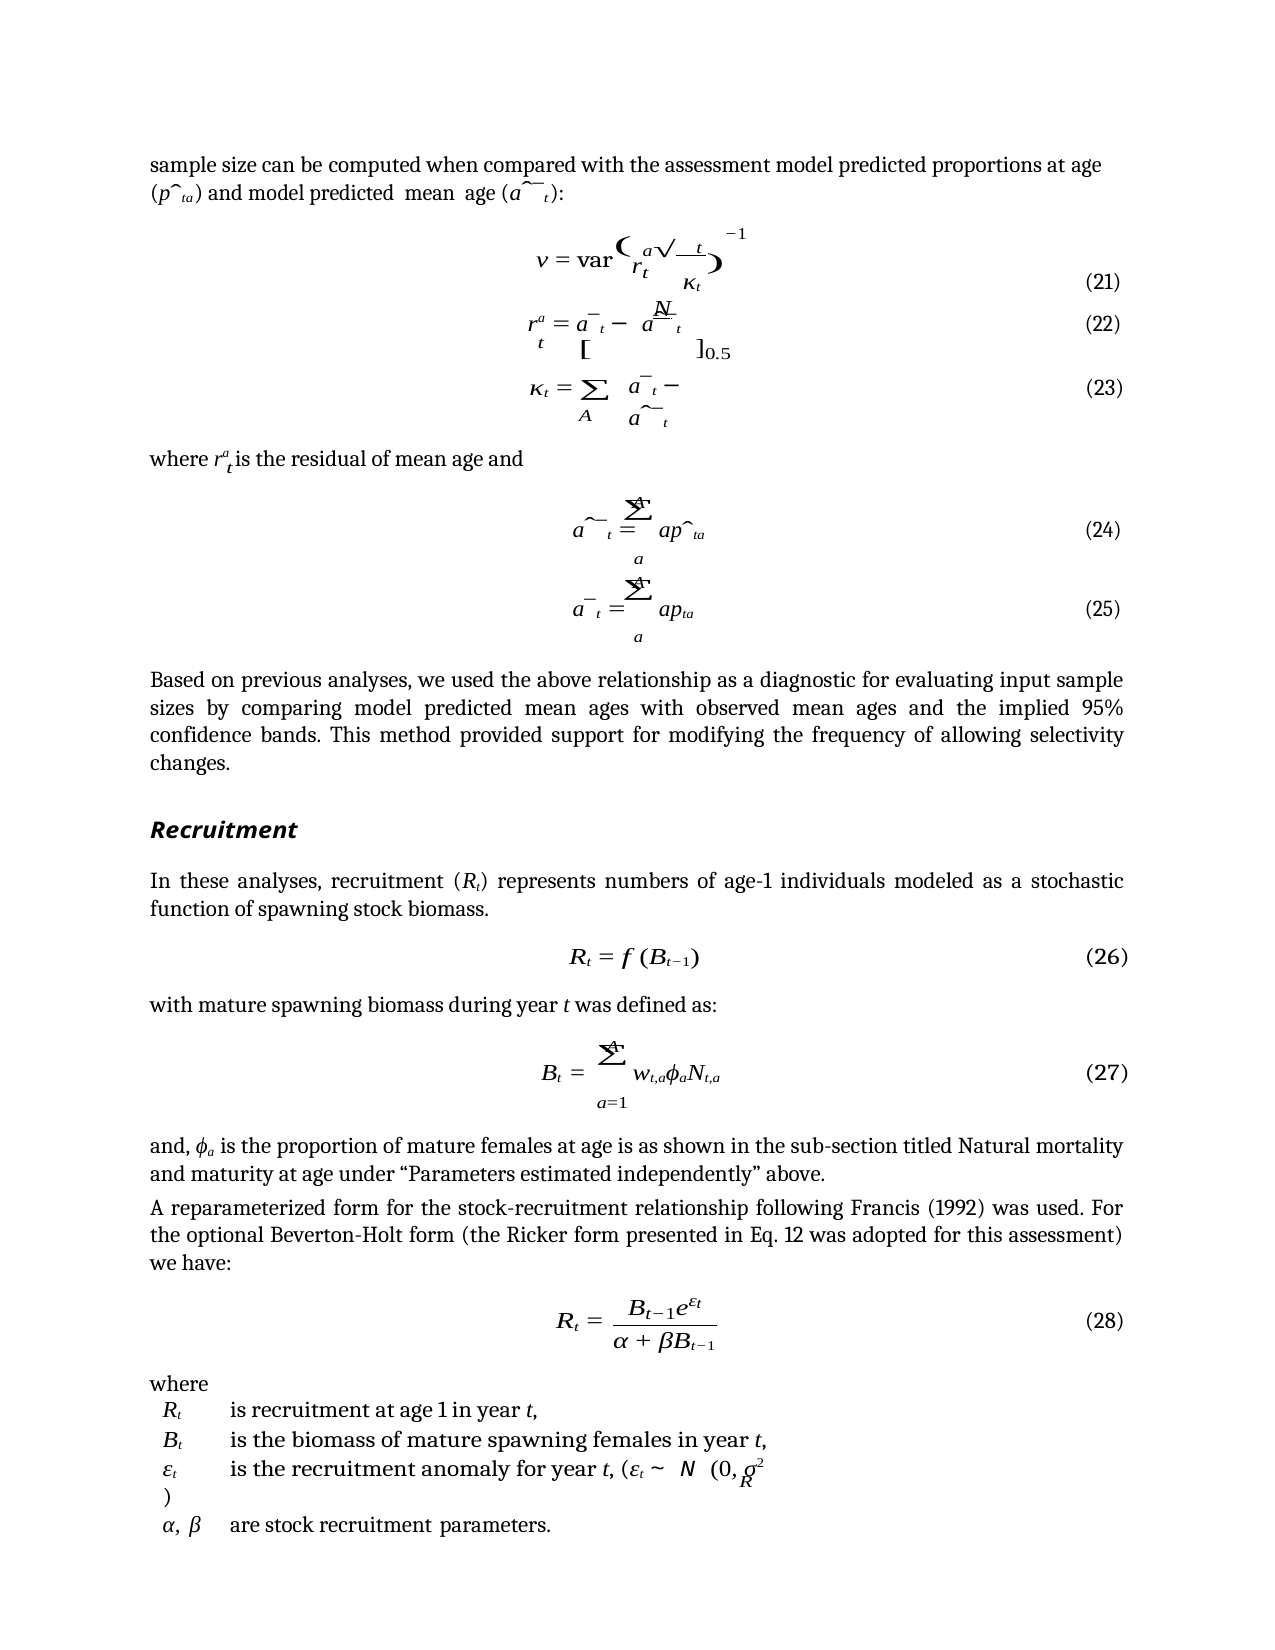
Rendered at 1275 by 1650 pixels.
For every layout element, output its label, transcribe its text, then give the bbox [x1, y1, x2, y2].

text ra = a¯t − aˆ¯t (22) [527, 307, 1275, 338]
text Rt is recruitment at age 1 in year t, [162, 1398, 553, 1422]
text In these analyses, recruitment (Rt) represents numbers of age-1 individuals modeled as a stochastic function of spawning stock biomass. [150, 867, 1125, 922]
text Rt = [556, 1307, 604, 1334]
text (21) [1084, 269, 1275, 295]
text Bt = wt,aϕaNt,a (27) [541, 1059, 1275, 1086]
text −1 [724, 224, 747, 243]
text (23) [1081, 374, 1128, 401]
text Bt−1eεt α + βBt−1 [613, 1290, 716, 1353]
text aˆ¯t = apˆta (24) [572, 512, 1275, 543]
text A reparameterized form for the stock-recruitment relationship following Francis (1992) was used. For the optional Beverton-Holt form (the Ricker form presented in Eq. 12 was adopted for this assessment) we have: [150, 1195, 1125, 1276]
text ν = var a t [536, 246, 747, 272]
text ]0.5 [696, 339, 735, 364]
text where [150, 1371, 553, 1397]
text a¯t − aˆ¯t [628, 372, 694, 430]
text (28) [1081, 1308, 1128, 1334]
text A [2, 493, 1275, 512]
text a [2, 627, 1275, 646]
text A [0, 1037, 1224, 1056]
text sample size can be computed when compared with the assessment model predicted proportions at age (pˆta) and model predicted mean age (aˆ¯t): [150, 152, 1126, 206]
subtitle Recruitment [150, 814, 1275, 845]
text Based on previous analyses, we used the above relationship as a diagnostic for evaluating input sample sizes by comparing model predicted mean ages with observed mean ages and the implied 95% confidence bands. This method provided support for modifying the frequency of allowing selectivity changes. [150, 667, 1125, 776]
text and, ϕa is the proportion of mature females at age is as shown in the sub-section titled Natural mortality and maturity at age under “Parameters estimated independently” above. [150, 1132, 1125, 1187]
text α, β are stock recruitment parameters. [162, 1512, 1275, 1538]
text with mature spawning biomass during year t was defined as: [150, 991, 1275, 1018]
text Bt is the biomass of mature spawning females in year t, εt is the recruitment anomaly for year t, (εt ∼ N (0, σ2 ) [162, 1426, 770, 1511]
text a¯t = apta (25) [572, 597, 1275, 622]
text a=1 [263, 1093, 961, 1112]
text κt [0, 272, 700, 293]
text a A [632, 548, 645, 592]
text κt = [0, 374, 572, 400]
text Rt = f (Bt−1) (26) [569, 943, 1275, 970]
text where ra is the residual of mean age and [150, 445, 572, 472]
text [∑A [579, 339, 615, 425]
